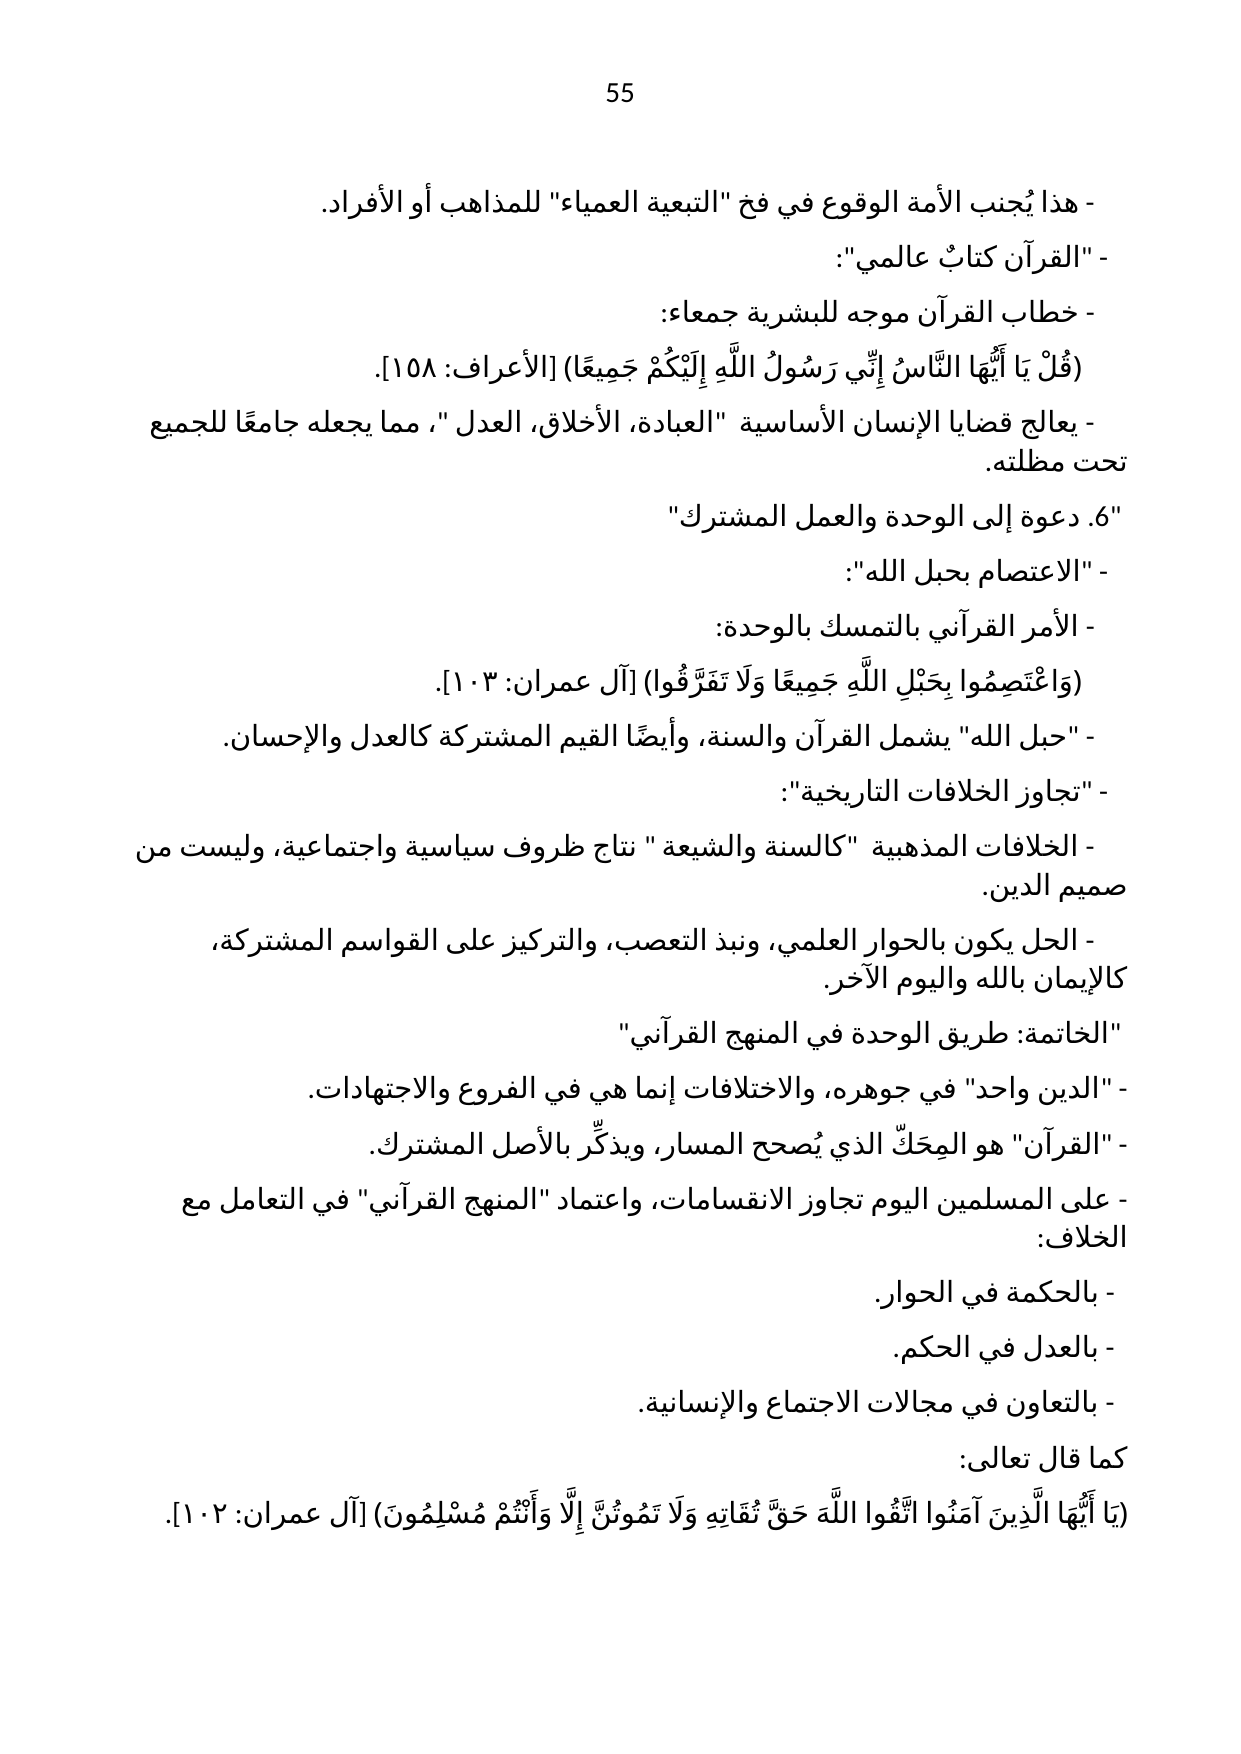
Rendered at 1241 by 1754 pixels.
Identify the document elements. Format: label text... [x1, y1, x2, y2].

text - "القرآن" هو المِحَكّ الذي يُصحح المسار، ويذكِّر بالأصل المشترك. [112, 1126, 1128, 1161]
text - على المسلمين اليوم تجاوز الانقسامات، واعتماد "المنهج القرآني" في التعامل مع الخلاف: [112, 1181, 1128, 1255]
text - الأمر القرآني بالتمسك بالوحدة: [112, 608, 1128, 644]
text - بالحكمة في الحوار. [112, 1274, 1128, 1310]
text - "القرآن كتابٌ عالمي": [112, 239, 1128, 274]
text - الخلافات المذهبية "كالسنة والشيعة " نتاج ظروف سياسية واجتماعية، وليست من صميم الدين. [112, 828, 1128, 902]
text - بالتعاون في مجالات الاجتماع والإنسانية. [112, 1384, 1128, 1420]
text "6. دعوة إلى الوحدة والعمل المشترك" [112, 498, 1128, 533]
text "الخاتمة: طريق الوحدة في المنهج القرآني" [112, 1016, 1128, 1051]
text - هذا يُجنب الأمة الوقوع في فخ "التبعية العمياء" للمذاهب أو الأفراد. [112, 184, 1128, 219]
text - الحل يكون بالحوار العلمي، ونبذ التعصب، والتركيز على القواسم المشتركة، كالإيمان بالله واليوم الآخر. [112, 922, 1128, 996]
text - "الدين واحد" في جوهره، والاختلافات إنما هي في الفروع والاجتهادات. [112, 1071, 1128, 1106]
text - "تجاوز الخلافات التاريخية": [112, 773, 1128, 809]
text - "حبل الله" يشمل القرآن والسنة، وأيضًا القيم المشتركة كالعدل والإحسان. [112, 718, 1128, 754]
text كما قال تعالى: [112, 1440, 1128, 1475]
text ﴿قُلْ يَا أَيُّهَا النَّاسُ إِنِّي رَسُولُ اللَّهِ إِلَيْكُمْ جَمِيعًا﴾ [الأعراف: ١٥٨]. [112, 349, 1128, 385]
text ﴿وَاعْتَصِمُوا بِحَبْلِ اللَّهِ جَمِيعًا وَلَا تَفَرَّقُوا﴾ [آل عمران: ١٠٣]. [112, 663, 1128, 699]
text - "الاعتصام بحبل الله": [112, 553, 1128, 588]
text ﴿يَا أَيُّهَا الَّذِينَ آمَنُوا اتَّقُوا اللَّهَ حَقَّ تُقَاتِهِ وَلَا تَمُوتُنَّ إِلَّا وَأَنْتُمْ مُسْلِمُونَ﴾ [آل عمران: ١٠٢]. [112, 1495, 1128, 1530]
text - خطاب القرآن موجه للبشرية جمعاء: [112, 294, 1128, 330]
text - بالعدل في الحكم. [112, 1329, 1128, 1365]
text - يعالج قضايا الإنسان الأساسية "العبادة، الأخلاق، العدل "، مما يجعله جامعًا للجميع تحت مظلته. [112, 404, 1128, 478]
